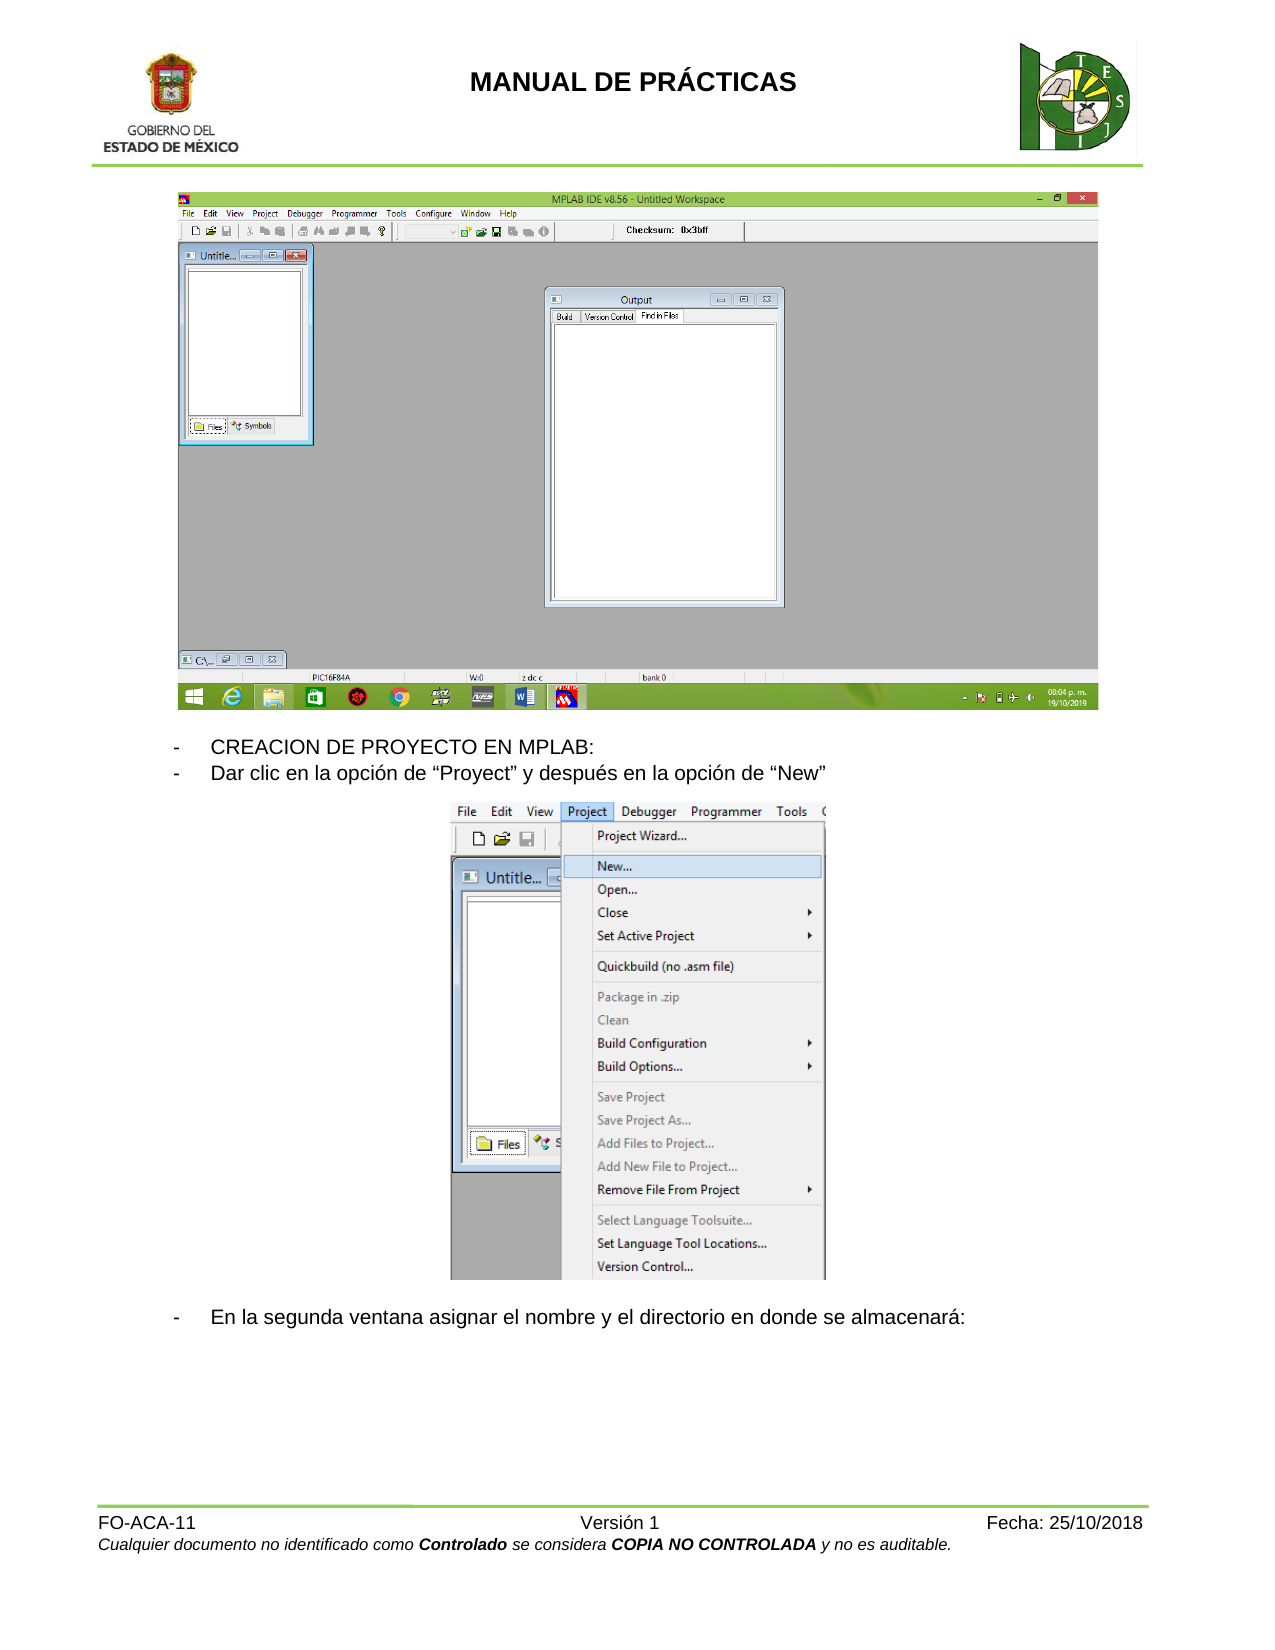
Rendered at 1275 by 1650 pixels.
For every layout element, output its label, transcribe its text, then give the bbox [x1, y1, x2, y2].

picture [1018, 41, 1137, 157]
list Dar clic en la opción de “Proyect” y después en la opción de “New” [173, 760, 1178, 784]
picture [450, 802, 826, 1280]
picture [95, 42, 241, 161]
list En la segunda ventana asignar el nombre y el directorio en donde se almacenará: [173, 1305, 1178, 1329]
picture [177, 192, 1099, 710]
list CREACION DE PROYECTO EN MPLAB: [173, 734, 1178, 758]
